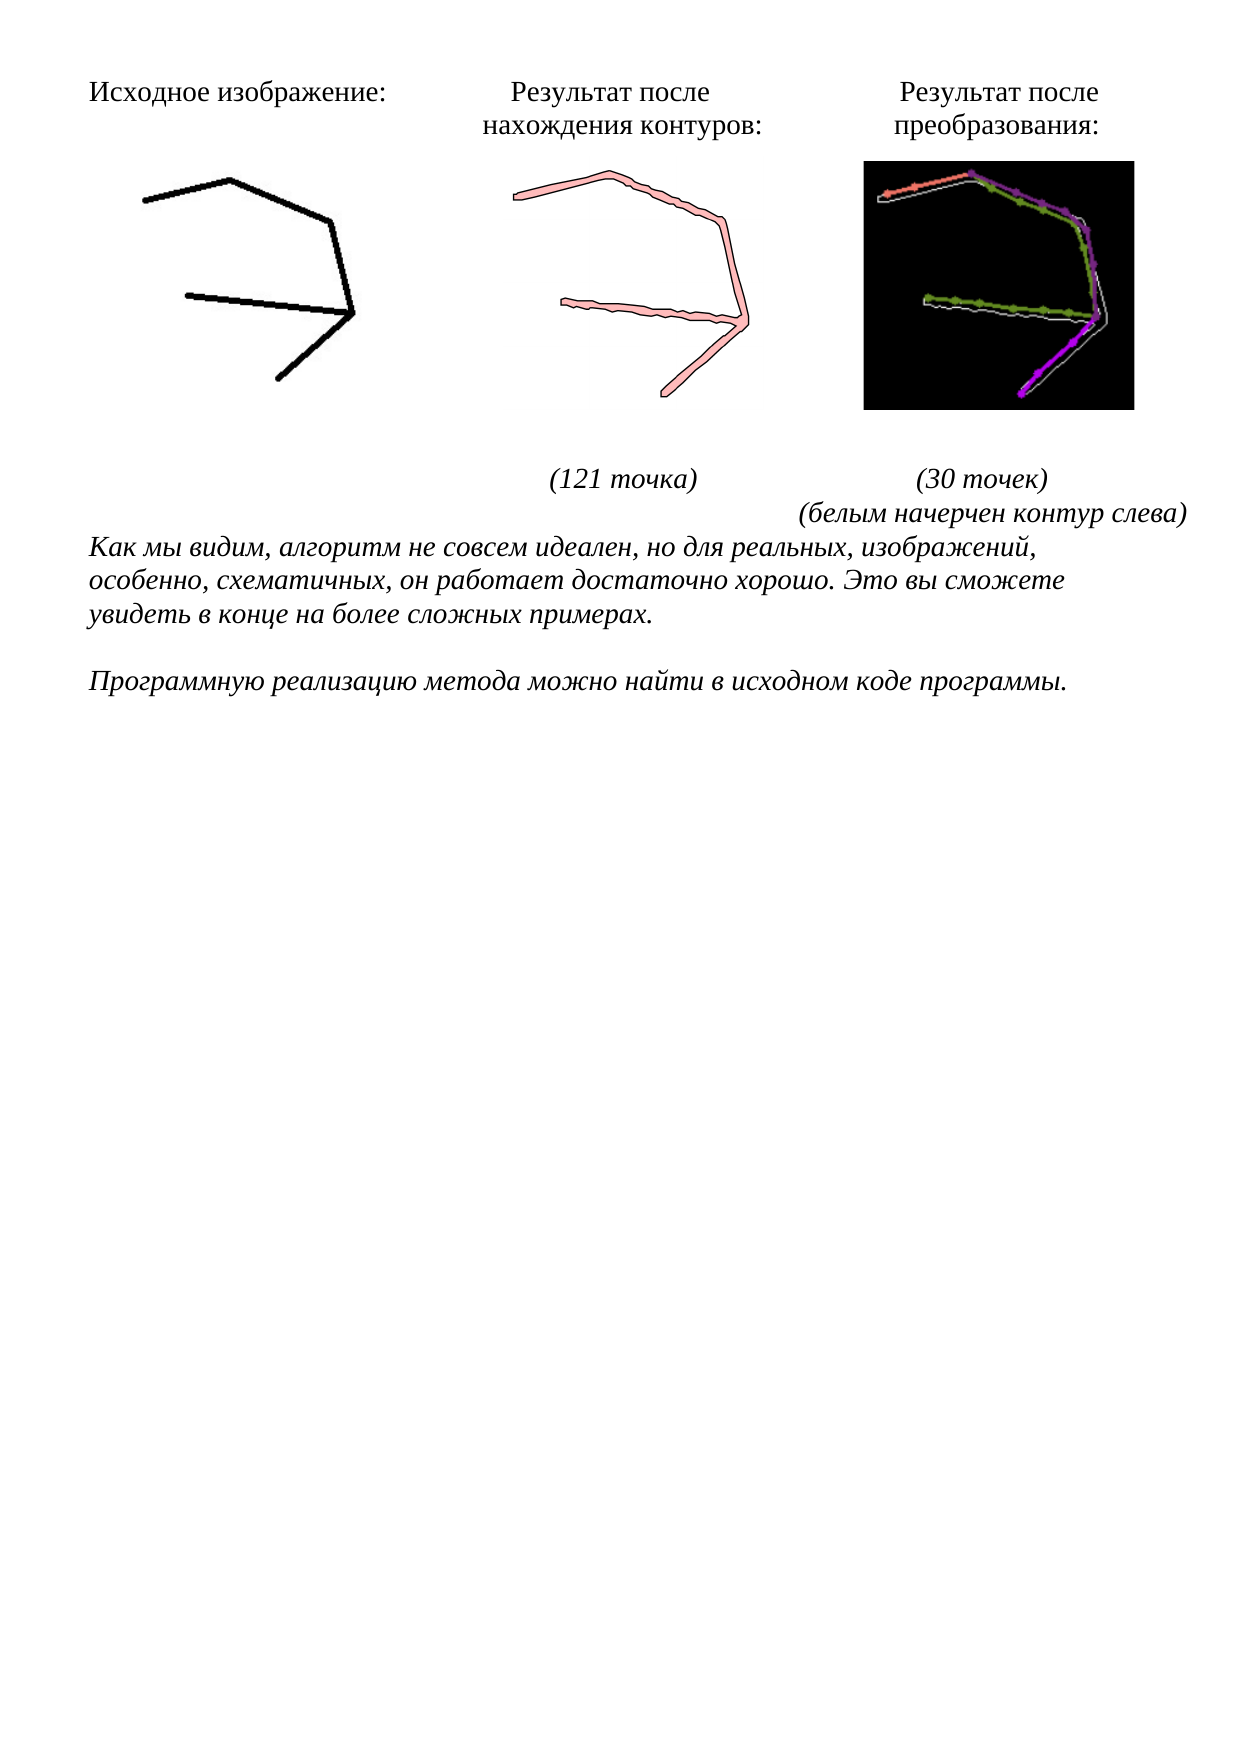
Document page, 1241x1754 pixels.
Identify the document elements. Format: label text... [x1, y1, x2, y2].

text (белым начерчен контур слева) [177, 495, 1187, 529]
text Исходное изображение: Результат после Результат после [89, 74, 1152, 107]
text Программную реализацию метода можно найти в исходном коде программы. [89, 663, 1152, 696]
text нахождения контуров: преобразования: [89, 107, 1152, 141]
text Как мы видим, алгоритм не совсем идеален, но для реальных, изображений, особенно, схематичных, он работает достаточно хорошо. Это вы сможете увидеть в конце на более сложных примерах. [89, 529, 1152, 629]
picture [862, 161, 1134, 408]
text (121 точка) (30 точек) [177, 141, 1152, 495]
picture [101, 141, 177, 462]
